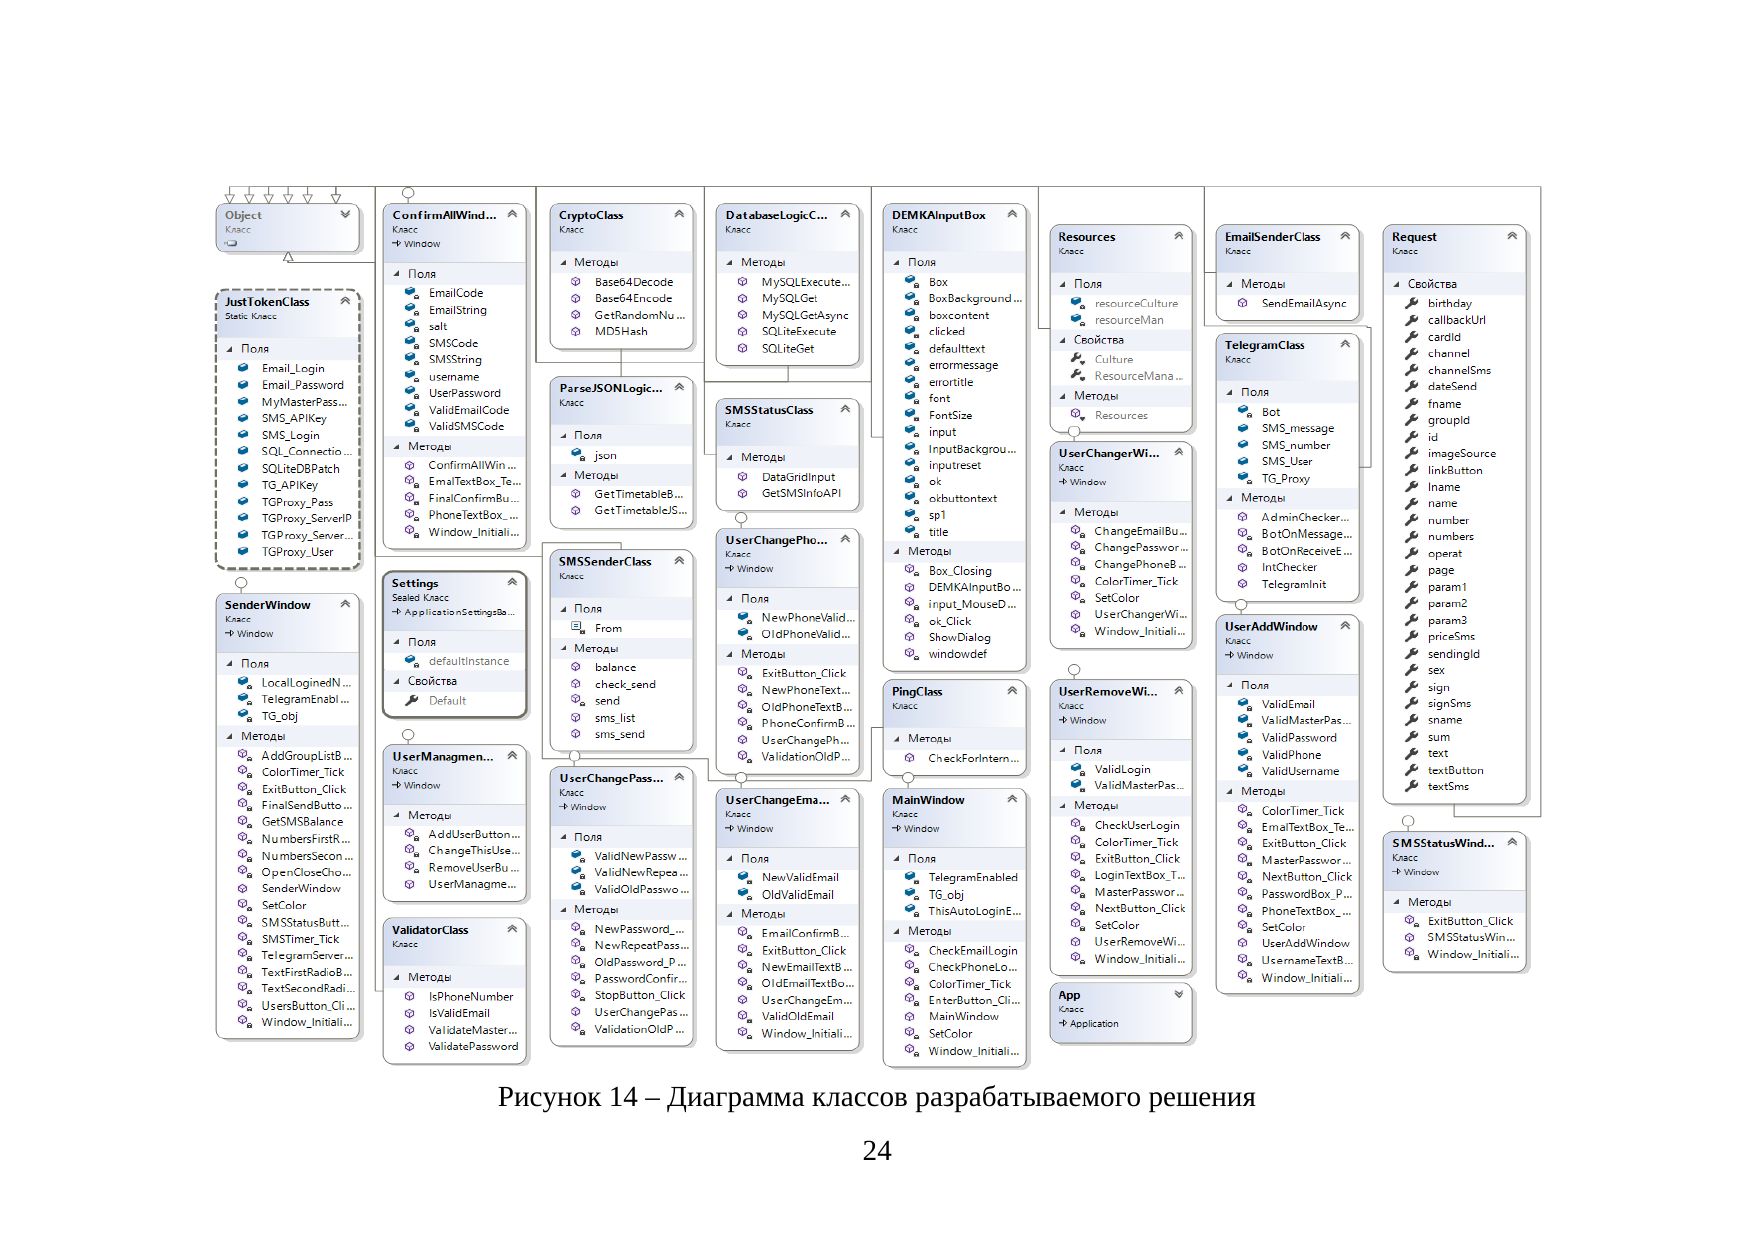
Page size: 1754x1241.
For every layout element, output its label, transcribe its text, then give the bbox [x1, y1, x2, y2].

text Рисунок 14 – Диаграмма классов разрабатываемого решения [118, 1079, 1636, 1113]
picture [206, 177, 1548, 1075]
